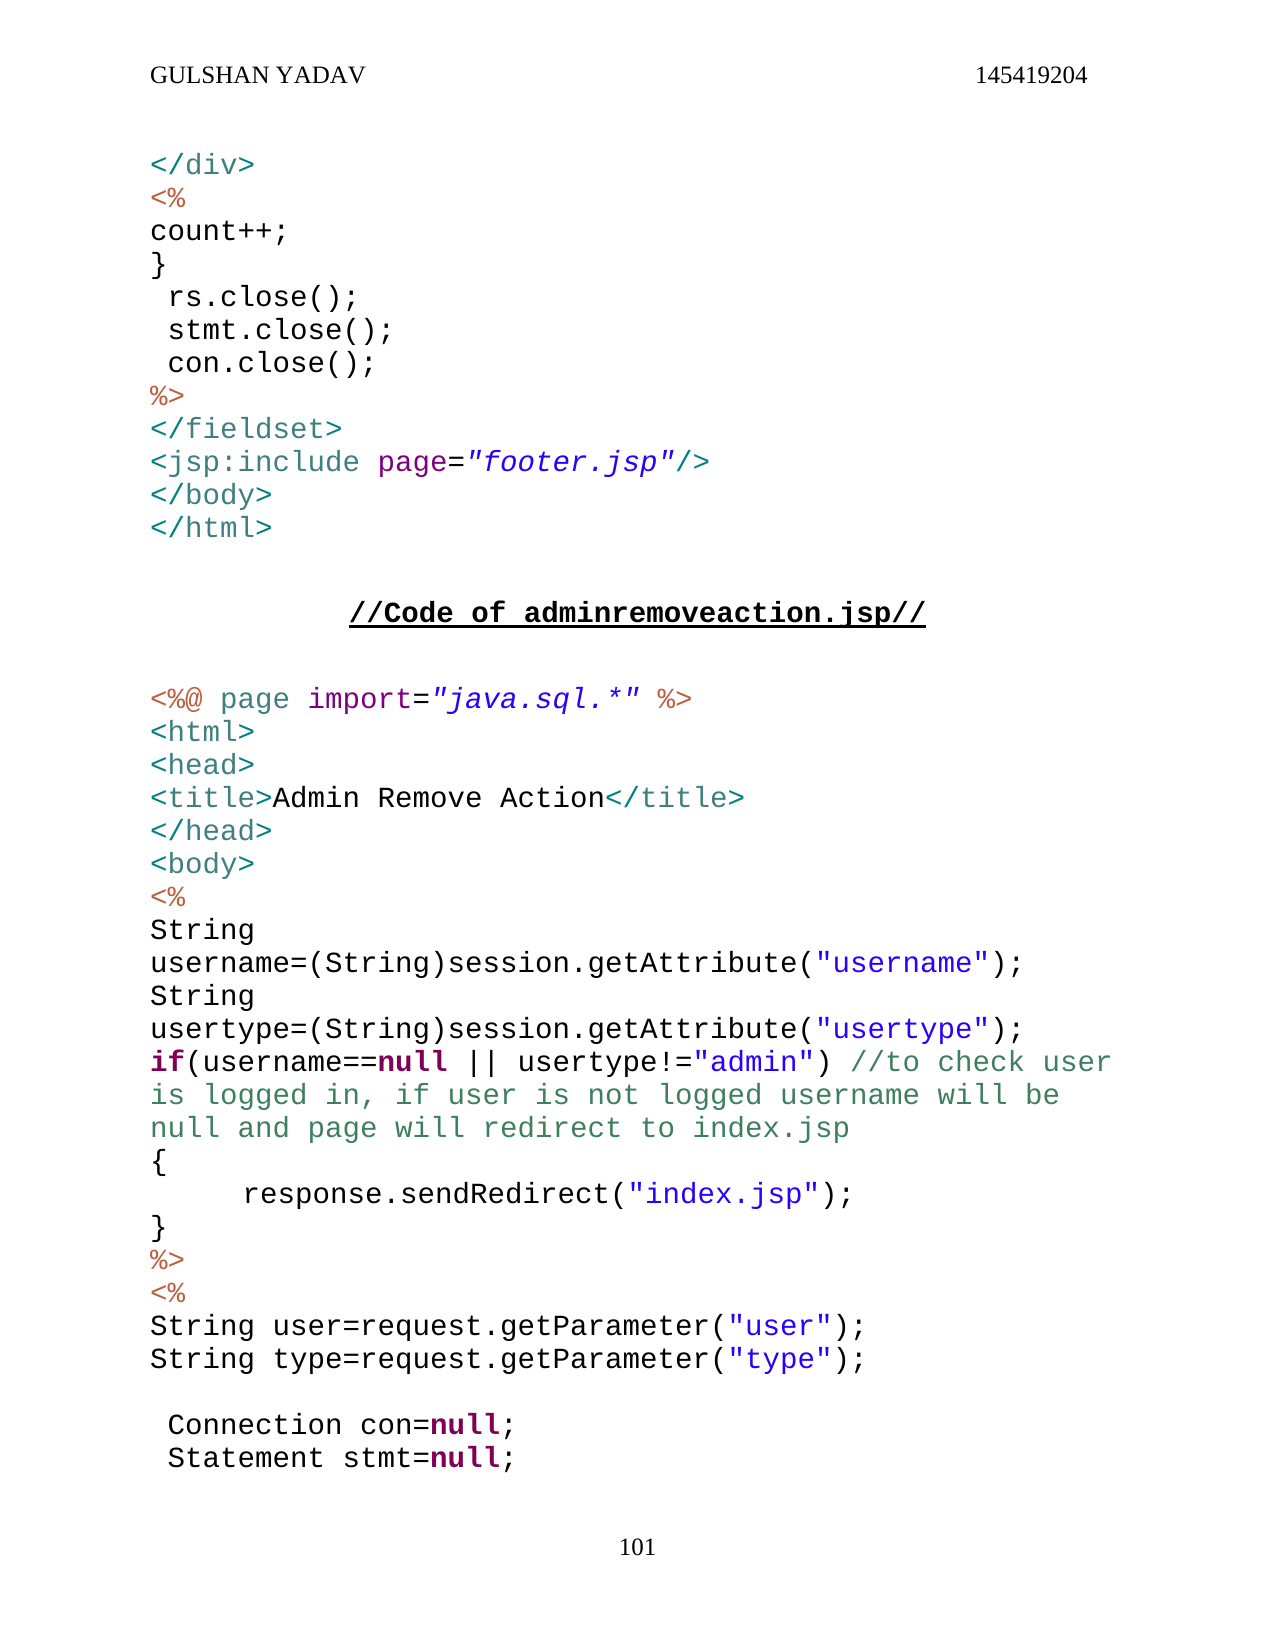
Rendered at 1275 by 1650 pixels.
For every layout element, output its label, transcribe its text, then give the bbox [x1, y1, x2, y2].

text <body> [150, 849, 1125, 882]
text <%@ page import="java.sql.*" %> [150, 684, 1125, 717]
text String user=request.getParameter("user"); [150, 1311, 1125, 1344]
text </body> [150, 480, 1125, 513]
text </head> [150, 816, 1125, 849]
text rs.close(); [150, 282, 1125, 315]
text count++; [150, 216, 1125, 249]
text <title>Admin Remove Action</title> [150, 783, 1125, 816]
text Connection con=null; [150, 1410, 1125, 1443]
text <head> [150, 750, 1125, 783]
text <html> [150, 717, 1125, 750]
text response.sendRedirect("index.jsp"); [150, 1179, 1125, 1212]
text Statement stmt=null; [150, 1443, 1125, 1476]
text stmt.close(); [150, 315, 1125, 348]
text String type=request.getParameter("type"); [150, 1344, 1125, 1377]
text String usertype=(String)session.getAttribute("usertype"); [150, 981, 1125, 1047]
text <% [150, 183, 1125, 216]
text <jsp:include page="footer.jsp"/> [150, 447, 1125, 480]
text %> [150, 381, 1125, 414]
text </html> [150, 513, 1125, 546]
text </fieldset> [150, 414, 1125, 447]
text if(username==null || usertype!="admin") //to check user is logged in, if user is not logged username will be null and page will redirect to index.jsp [150, 1047, 1125, 1146]
text //Code of adminremoveaction.jsp// [150, 598, 1125, 632]
text String username=(String)session.getAttribute("username"); [150, 915, 1125, 981]
text } [150, 249, 1125, 282]
text <% [150, 882, 1125, 915]
text %> [150, 1245, 1125, 1278]
text { [150, 1146, 1125, 1179]
text </div> [150, 150, 1125, 183]
text } [150, 1212, 1125, 1245]
text <% [150, 1278, 1125, 1311]
text con.close(); [150, 348, 1125, 381]
